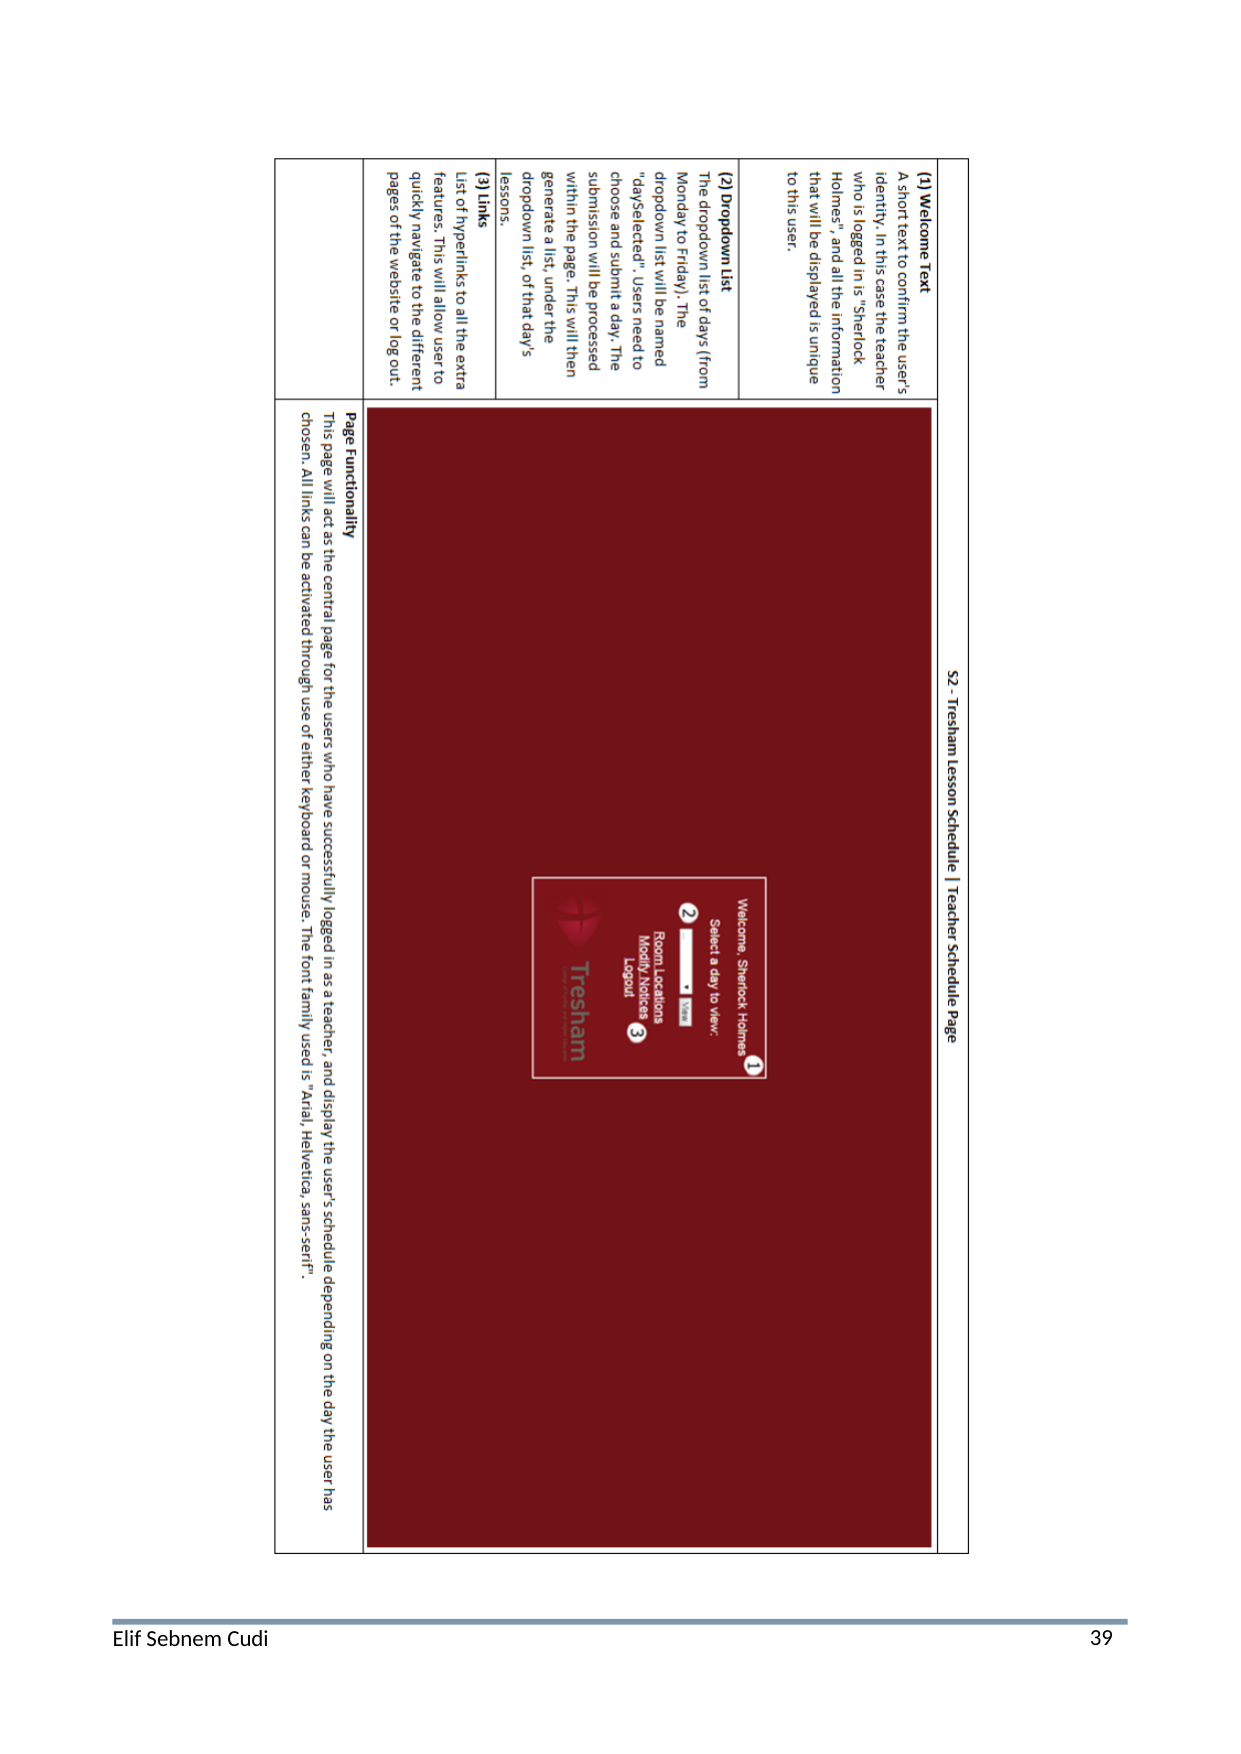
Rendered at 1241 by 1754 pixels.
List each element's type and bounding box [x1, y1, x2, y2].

picture [266, 152, 975, 1560]
